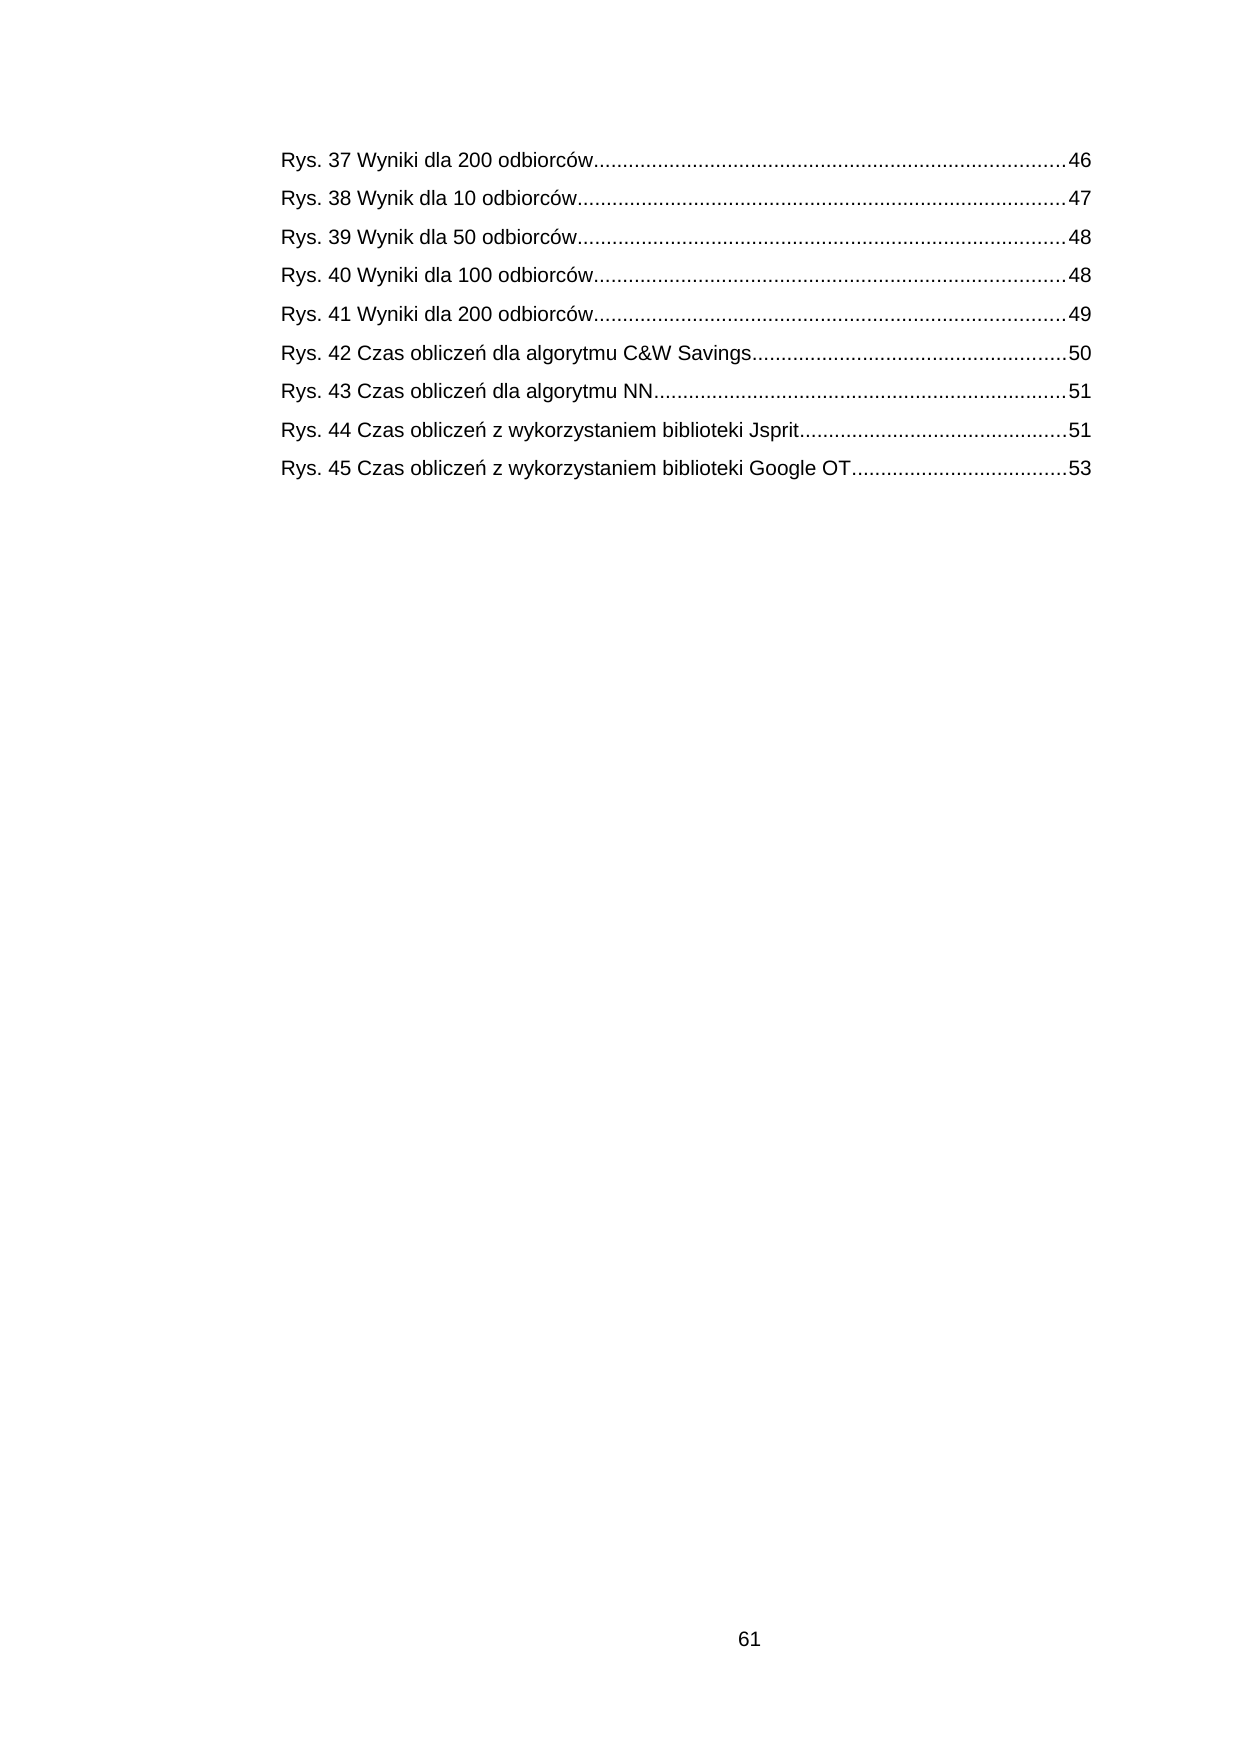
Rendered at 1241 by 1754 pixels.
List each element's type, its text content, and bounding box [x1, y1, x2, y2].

text Rys. 44 Czas obliczeń z wykorzystaniem biblioteki Jsprit 51 [207, 417, 1092, 441]
text Rys. 40 Wyniki dla 100 odbiorców 48 [207, 263, 1092, 287]
text Rys. 41 Wyniki dla 200 odbiorców 49 [207, 302, 1092, 326]
text Rys. 37 Wyniki dla 200 odbiorców 46 [207, 148, 1092, 172]
text Rys. 38 Wynik dla 10 odbiorców 47 [207, 186, 1092, 210]
text Rys. 45 Czas obliczeń z wykorzystaniem biblioteki Google OT 53 [207, 456, 1092, 480]
text Rys. 39 Wynik dla 50 odbiorców 48 [207, 225, 1092, 249]
text Rys. 42 Czas obliczeń dla algorytmu C&W Savings 50 [207, 340, 1092, 364]
text Rys. 43 Czas obliczeń dla algorytmu NN 51 [207, 379, 1092, 403]
